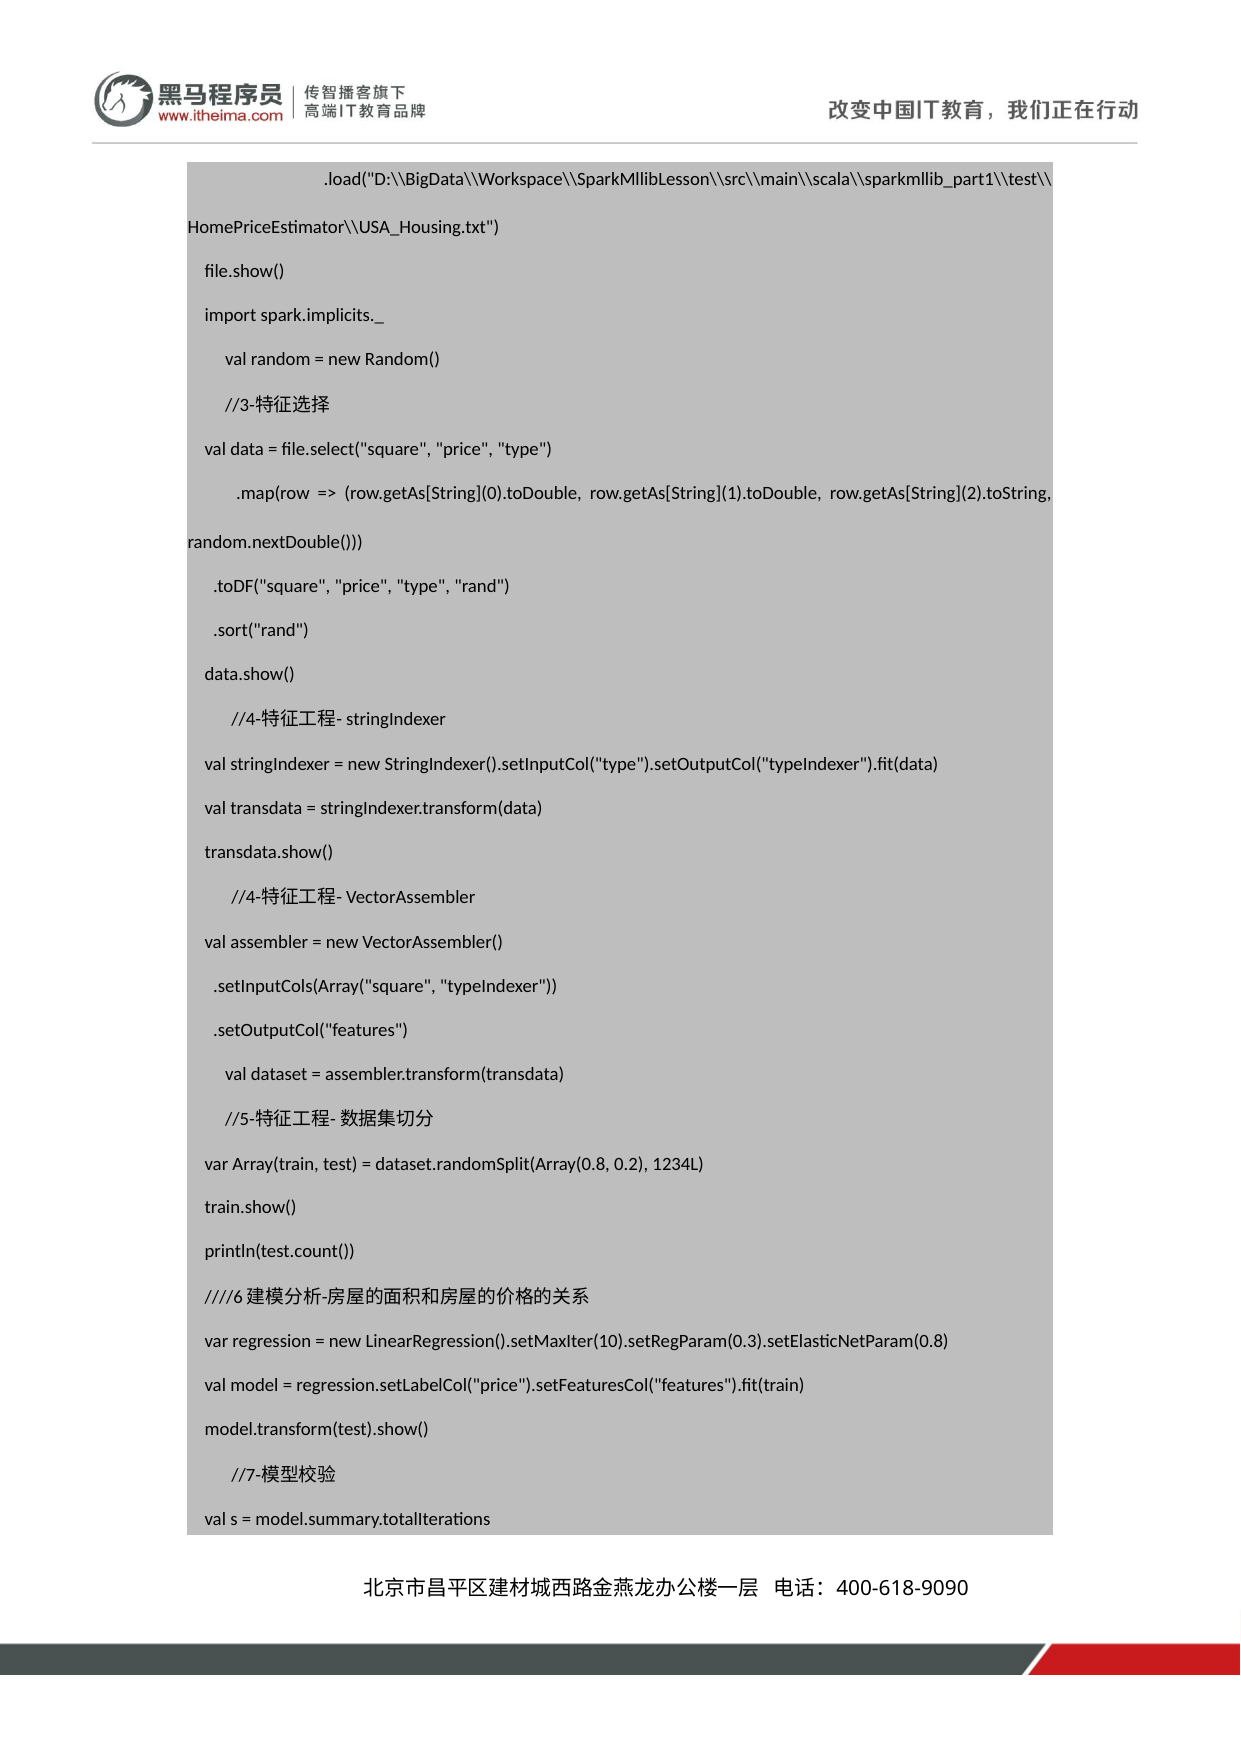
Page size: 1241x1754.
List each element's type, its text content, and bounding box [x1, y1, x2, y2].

list //7-模型校验 [187, 1457, 1053, 1489]
list file.show() [187, 255, 1053, 287]
list val data = file.select("square", "price", "type") [187, 433, 1053, 465]
list ////6建模分析-房屋的面积和房屋的价格的关系 [187, 1279, 1053, 1311]
list .toDF("square", "price", "type", "rand") [187, 569, 1053, 602]
list println(test.count()) [187, 1235, 1053, 1267]
list val assembler = new VectorAssembler() [187, 925, 1053, 958]
list //3-特征选择 [187, 387, 1053, 419]
list //4-特征工程- VectorAssembler [187, 879, 1053, 912]
list //4-特征工程- stringIndexer [187, 701, 1053, 734]
list transdata.show() [187, 835, 1053, 868]
picture [0, 1551, 1241, 1675]
list val random = new Random() [187, 343, 1053, 375]
list var regression = new LinearRegression().setMaxIter(10).setRegParam(0.3).setElasticNetParam(0.8) [187, 1325, 1053, 1357]
list .map(row => (row.getAs[String](0).toDouble, row.getAs[String](1).toDouble, row.getAs[String](2).toString, random.nextDouble())) [187, 477, 1053, 558]
list .setInputCols(Array("square", "typeIndexer")) [187, 969, 1053, 1002]
list .sort("rand") [187, 613, 1053, 646]
list val model = regression.setLabelCol("price").setFeaturesCol("features").fit(train) [187, 1369, 1053, 1401]
list //5-特征工程- 数据集切分 [187, 1101, 1053, 1133]
list val dataset = assembler.transform(transdata) [187, 1057, 1053, 1089]
list train.show() [187, 1191, 1053, 1223]
list import spark.implicits._ [187, 299, 1053, 331]
list val s = model.summary.totalIterations [187, 1503, 1053, 1535]
list val transdata = stringIndexer.transform(data) [187, 791, 1053, 824]
picture [0, 1, 1241, 151]
list .load("D:\\BigData\\Workspace\\SparkMllibLesson\\src\\main\\scala\\sparkmllib_part1\\test\\HomePriceEstimator\\USA_Housing.txt") [187, 162, 1053, 243]
list var Array(train, test) = dataset.randomSplit(Array(0.8, 0.2), 1234L) [187, 1147, 1053, 1179]
list .setOutputCol("features") [187, 1013, 1053, 1046]
list model.transform(test).show() [187, 1413, 1053, 1445]
list data.show() [187, 657, 1053, 690]
list val stringIndexer = new StringIndexer().setInputCol("type").setOutputCol("typeIndexer").fit(data) [187, 747, 1053, 780]
